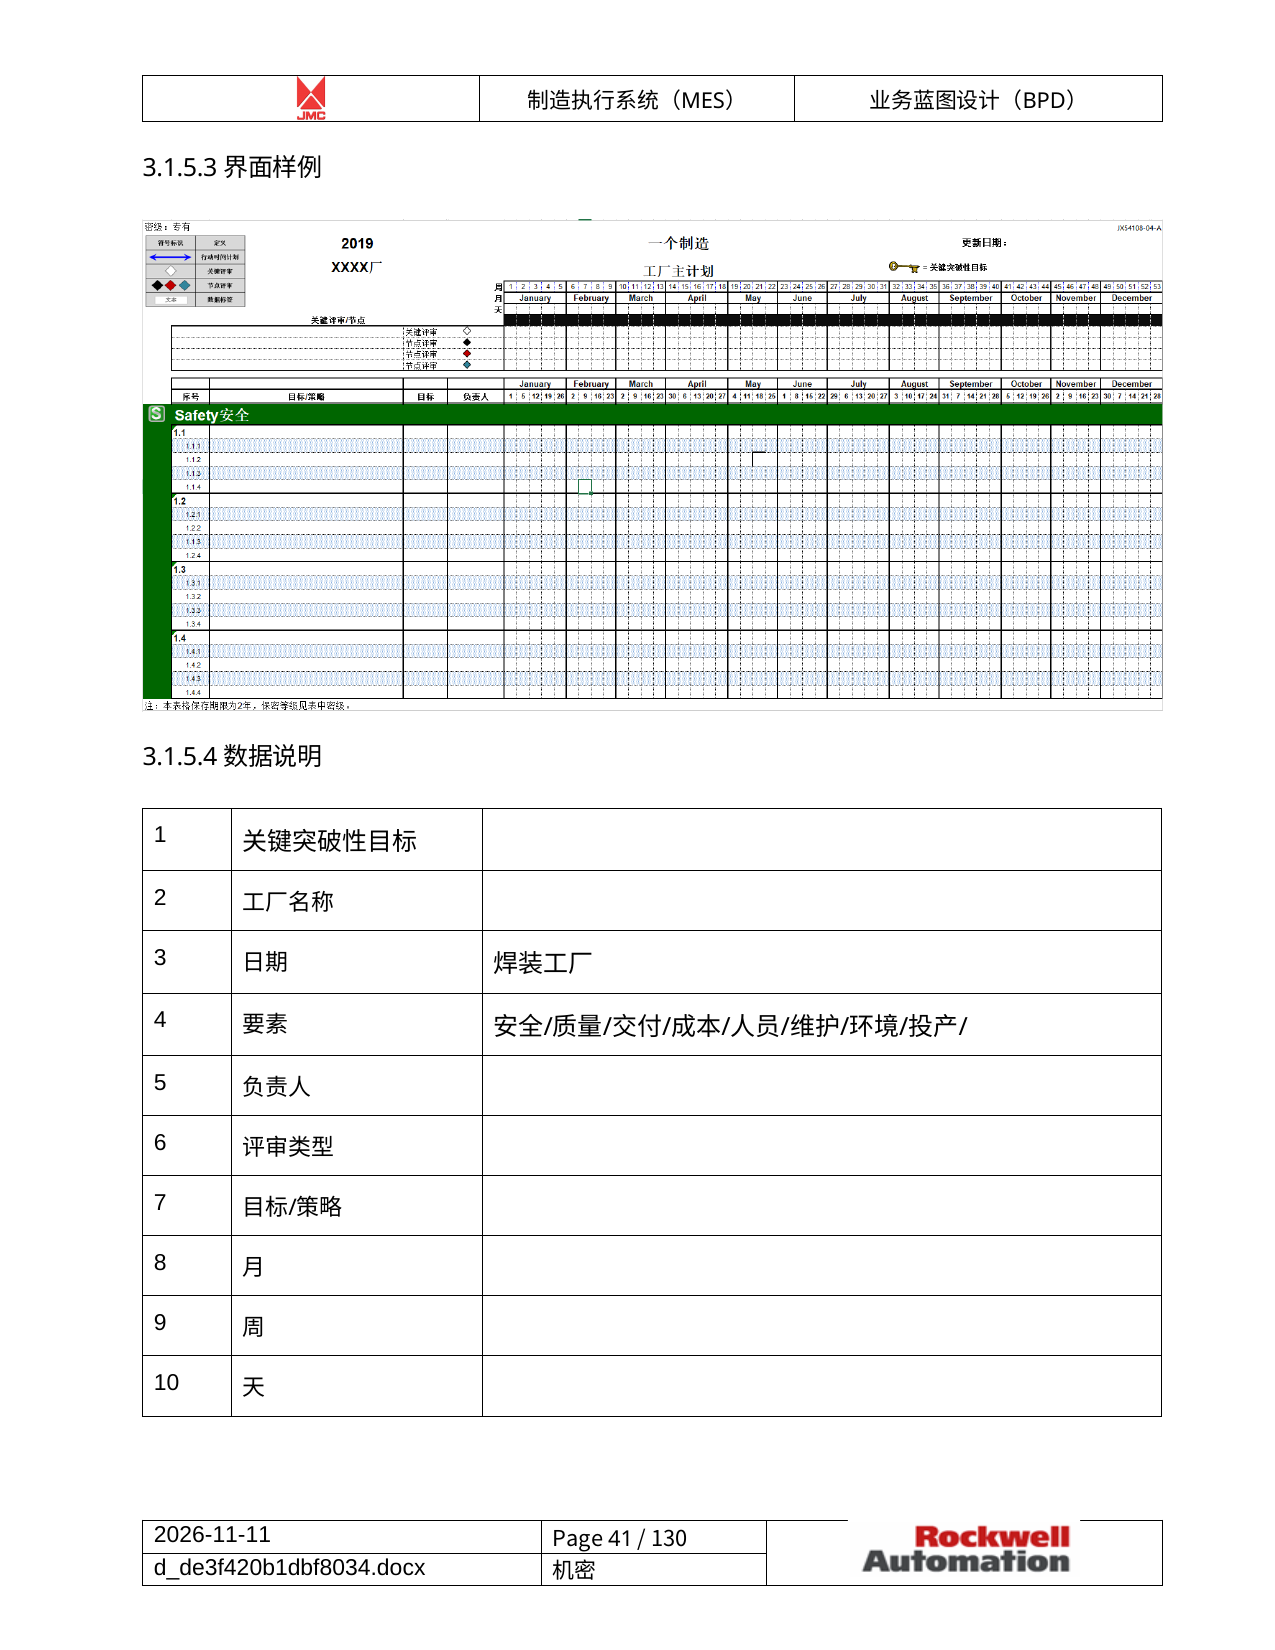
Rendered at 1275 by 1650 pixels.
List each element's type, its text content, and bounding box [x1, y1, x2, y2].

table_cell [483, 1056, 1161, 1115]
table_cell 要素 [232, 994, 482, 1055]
table_cell [483, 1176, 1161, 1235]
table_cell 月 [232, 1236, 482, 1295]
table_header 1 [143, 809, 231, 870]
table_cell [483, 871, 1161, 930]
table_cell [483, 1356, 1161, 1416]
table_cell [483, 1116, 1161, 1175]
table_cell 5 [143, 1056, 231, 1115]
table_cell 安全/质量/交付/成本/人员/维护/环境/投产/ [483, 994, 1161, 1055]
table_header 关键突破性目标 [232, 809, 482, 870]
table_cell 3 [143, 931, 231, 993]
table_cell [483, 1296, 1161, 1355]
picture [296, 76, 326, 121]
table_cell 9 [143, 1296, 231, 1355]
table_cell 10 [143, 1356, 231, 1416]
table_cell 负责人 [232, 1056, 482, 1115]
table_cell 8 [143, 1236, 231, 1295]
picture [847, 1520, 1080, 1577]
table_cell 目标/策略 [232, 1176, 482, 1235]
table_cell 7 [143, 1176, 231, 1235]
table_cell 评审类型 [232, 1116, 482, 1175]
subtitle 界面样例 [142, 150, 1162, 184]
picture [142, 219, 1163, 712]
table_cell 日期 [232, 931, 482, 993]
subtitle 数据说明 [142, 738, 1162, 772]
table_cell 焊装工厂 [483, 931, 1161, 993]
table_cell 6 [143, 1116, 231, 1175]
table_header [483, 809, 1161, 870]
table_cell 工厂名称 [232, 871, 482, 930]
table_cell 2 [143, 871, 231, 930]
table_cell 周 [232, 1296, 482, 1355]
table_cell [483, 1236, 1161, 1295]
table_cell 天 [232, 1356, 482, 1416]
table_cell 4 [143, 994, 231, 1055]
